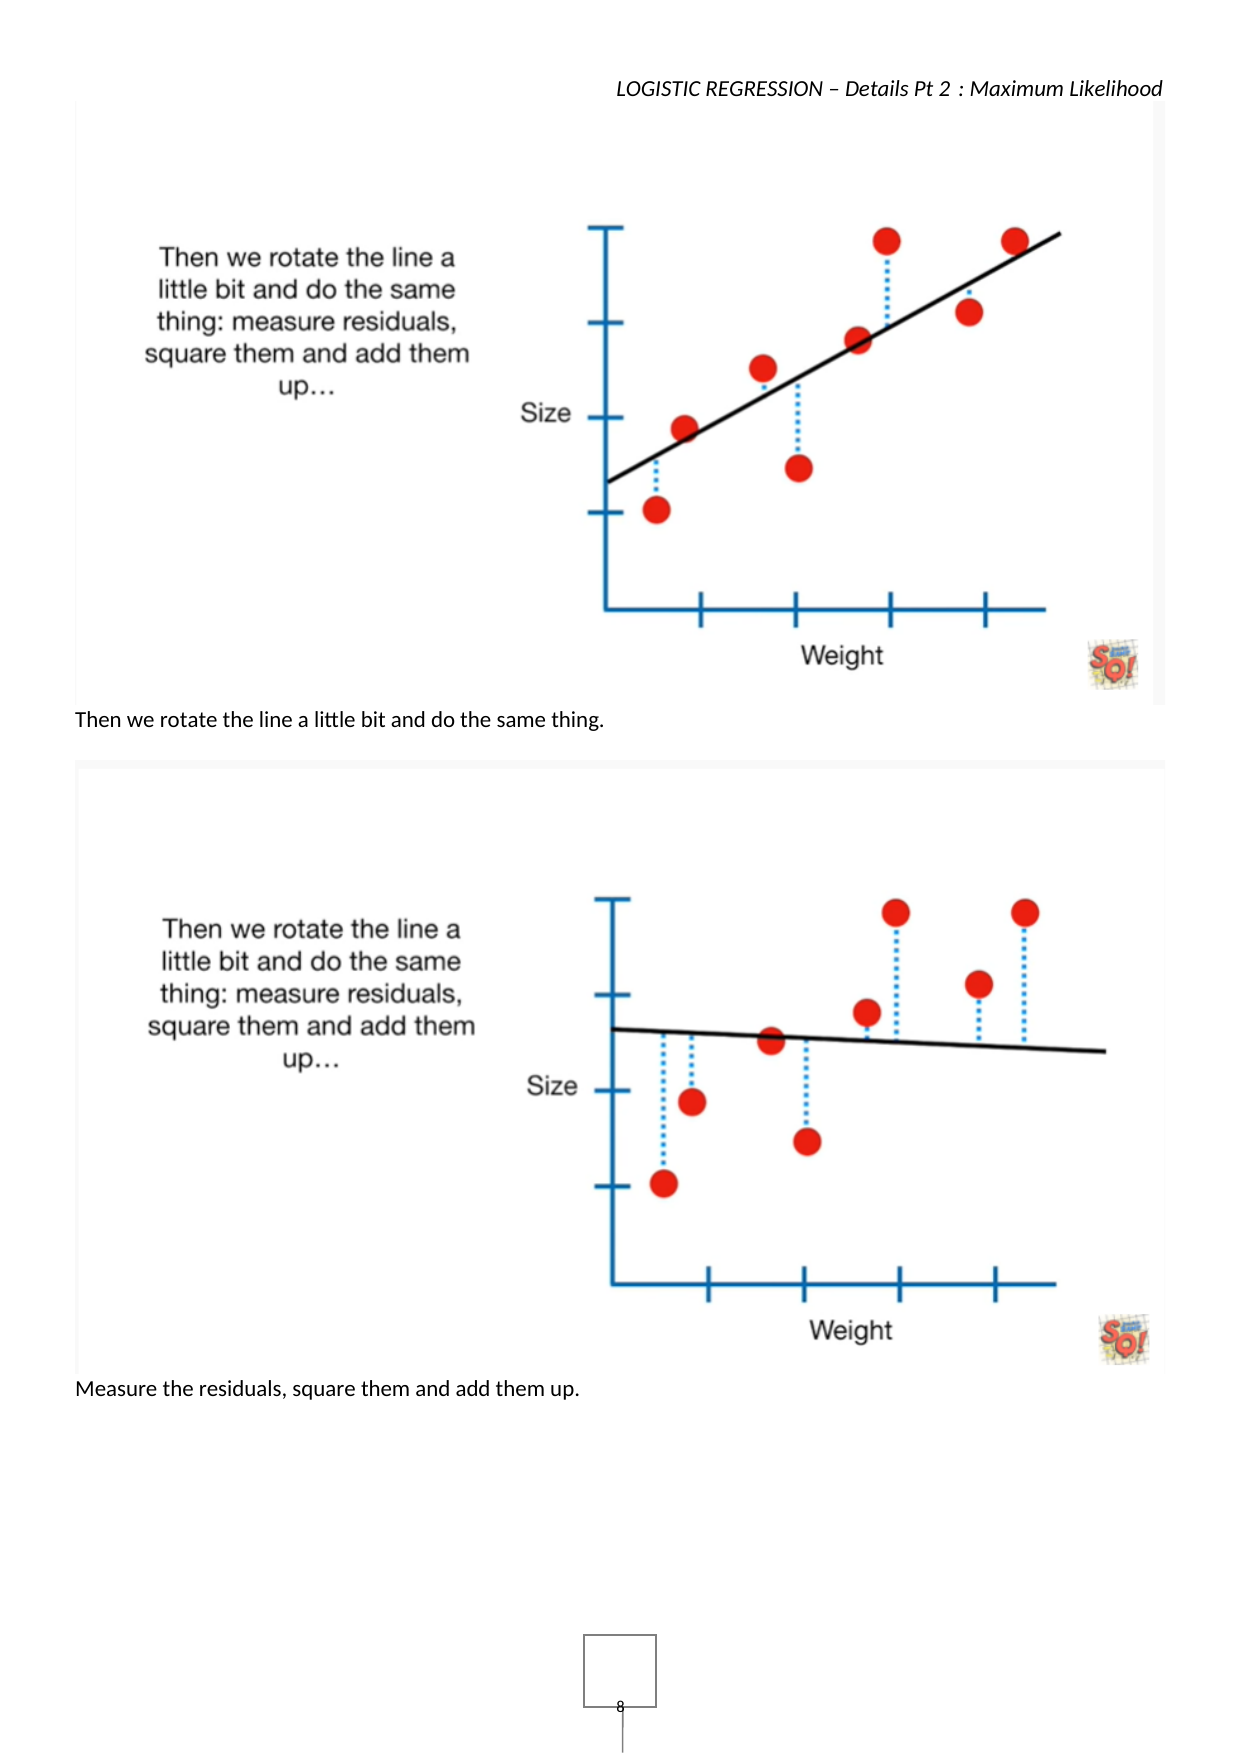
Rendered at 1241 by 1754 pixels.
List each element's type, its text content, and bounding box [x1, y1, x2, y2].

text Measure the residuals, square them and add them up. [75, 1374, 1165, 1402]
text Then we rotate the line a little bit and do the same thing. [75, 705, 1165, 733]
picture [75, 760, 1166, 1374]
picture [75, 101, 1166, 705]
